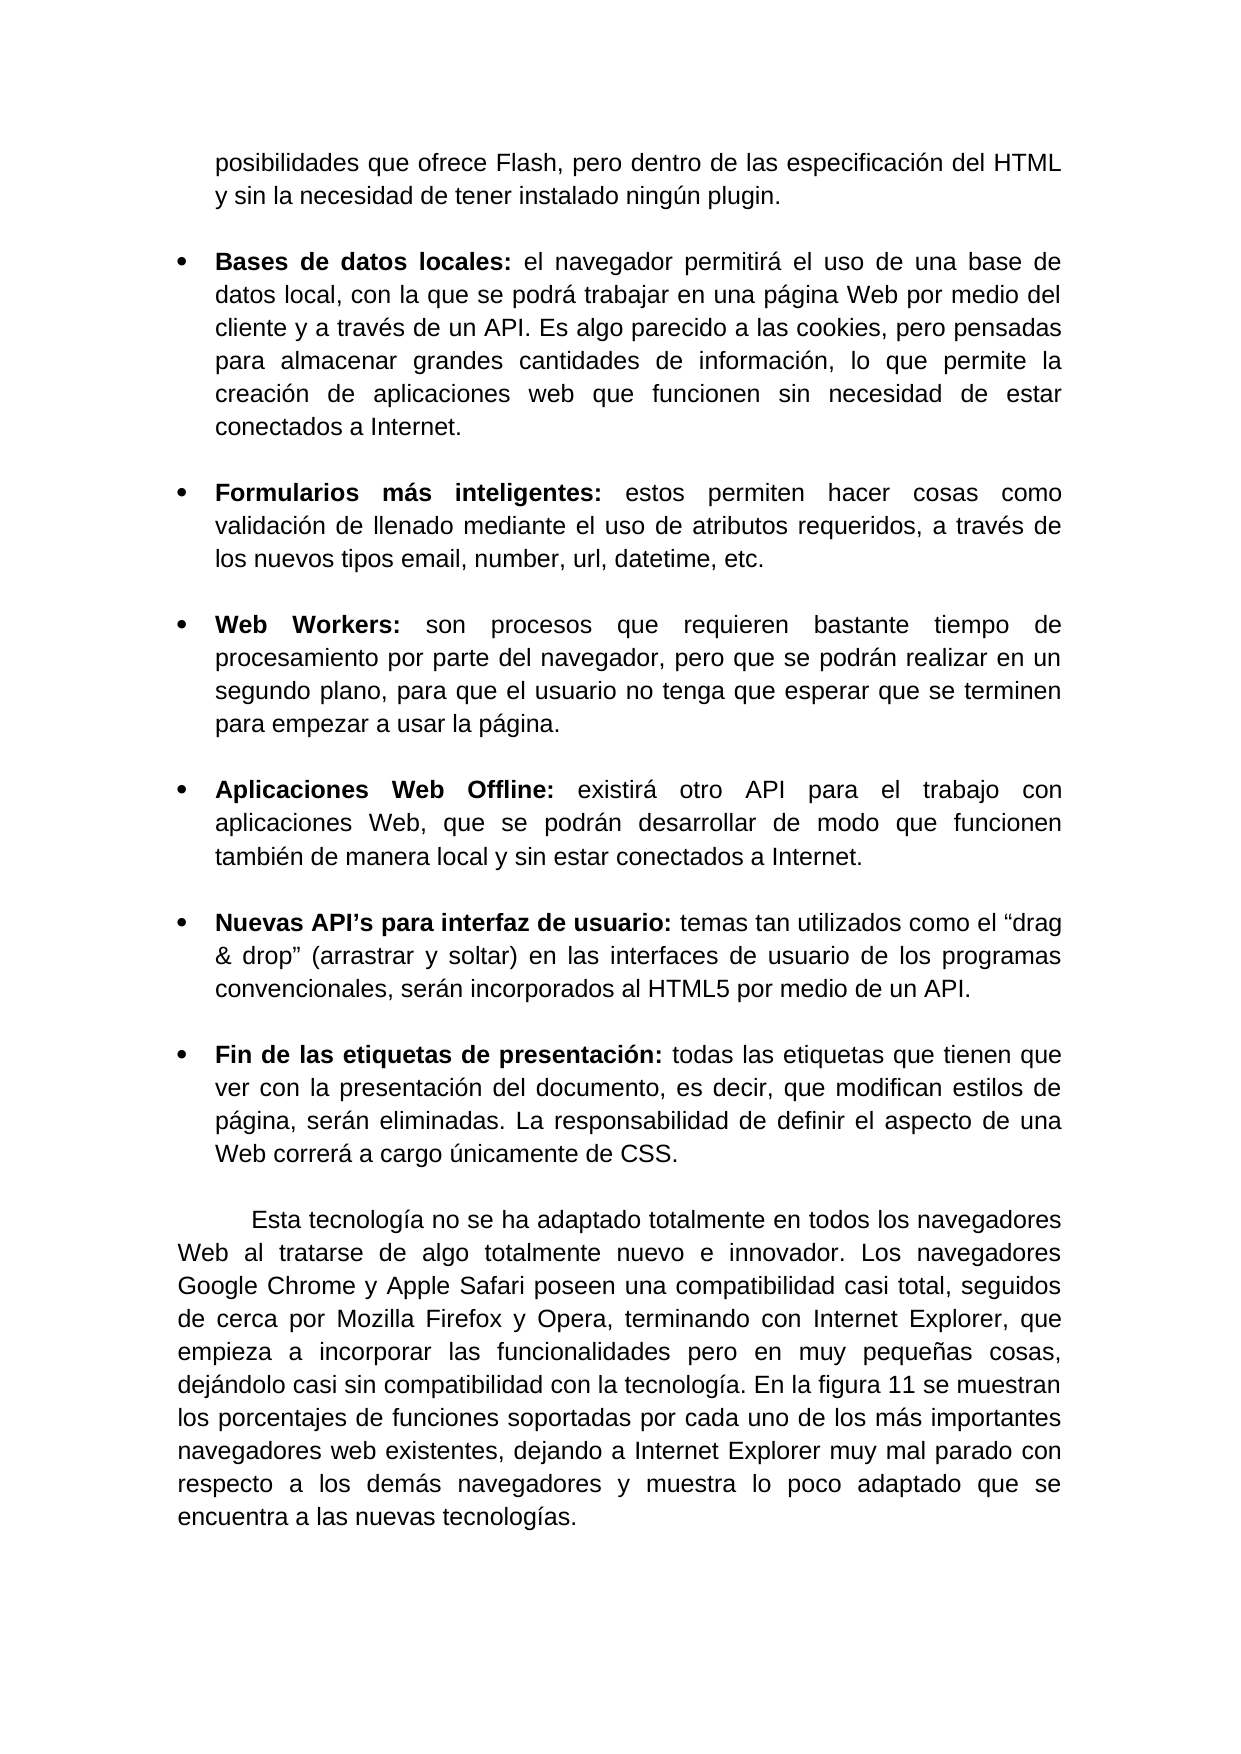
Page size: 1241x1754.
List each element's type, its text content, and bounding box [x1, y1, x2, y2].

list Fin de las etiquetas de presentación: todas las etiquetas que tienen que ver con la presentación del documento, es decir, que modifican estilos de página, serán eliminadas. La responsabilidad de definir el aspecto de una Web correrá a cargo únicamente de CSS. [177, 1040, 1063, 1168]
text Esta tecnología no se ha adaptado totalmente en todos los navegadores Web al tratarse de algo totalmente nuevo e innovador. Los navegadores Google Chrome y Apple Safari poseen una compatibilidad casi total, seguidos de cerca por Mozilla Firefox y Opera, terminando con Internet Explorer, que empieza a incorporar las funcionalidades pero en muy pequeñas cosas, dejándolo casi sin compatibilidad con la tecnología. En la figura 11 se muestran los porcentajes de funciones soportadas por cada uno de los más importantes navegadores web existentes, dejando a Internet Explorer muy mal parado con respecto a los demás navegadores y muestra lo poco adaptado que se encuentra a las nuevas tecnologías. [177, 1205, 1063, 1531]
list Nuevas API’s para interfaz de usuario: temas tan utilizados como el “drag & drop” (arrastrar y soltar) en las interfaces de usuario de los programas convencionales, serán incorporados al HTML5 por medio de un API. [177, 907, 1063, 1002]
list Formularios más inteligentes: estos permiten hacer cosas como validación de llenado mediante el uso de atributos requeridos, a través de los nuevos tipos email, number, url, datetime, etc. [177, 478, 1063, 573]
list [177, 148, 1063, 209]
list Web Workers: son procesos que requieren bastante tiempo de procesamiento por parte del navegador, pero que se podrán realizar en un segundo plano, para que el usuario no tenga que esperar que se terminen para empezar a usar la página. [177, 610, 1063, 738]
list Bases de datos locales: el navegador permitirá el uso de una base de datos local, con la que se podrá trabajar en una página Web por medio del cliente y a través de un API. Es algo parecido a las cookies, pero pensadas para almacenar grandes cantidades de información, lo que permite la creación de aplicaciones web que funcionen sin necesidad de estar conectados a Internet. [177, 247, 1063, 441]
list Aplicaciones Web Offline: existirá otro API para el trabajo con aplicaciones Web, que se podrán desarrollar de modo que funcionen también de manera local y sin estar conectados a Internet. [177, 775, 1063, 870]
